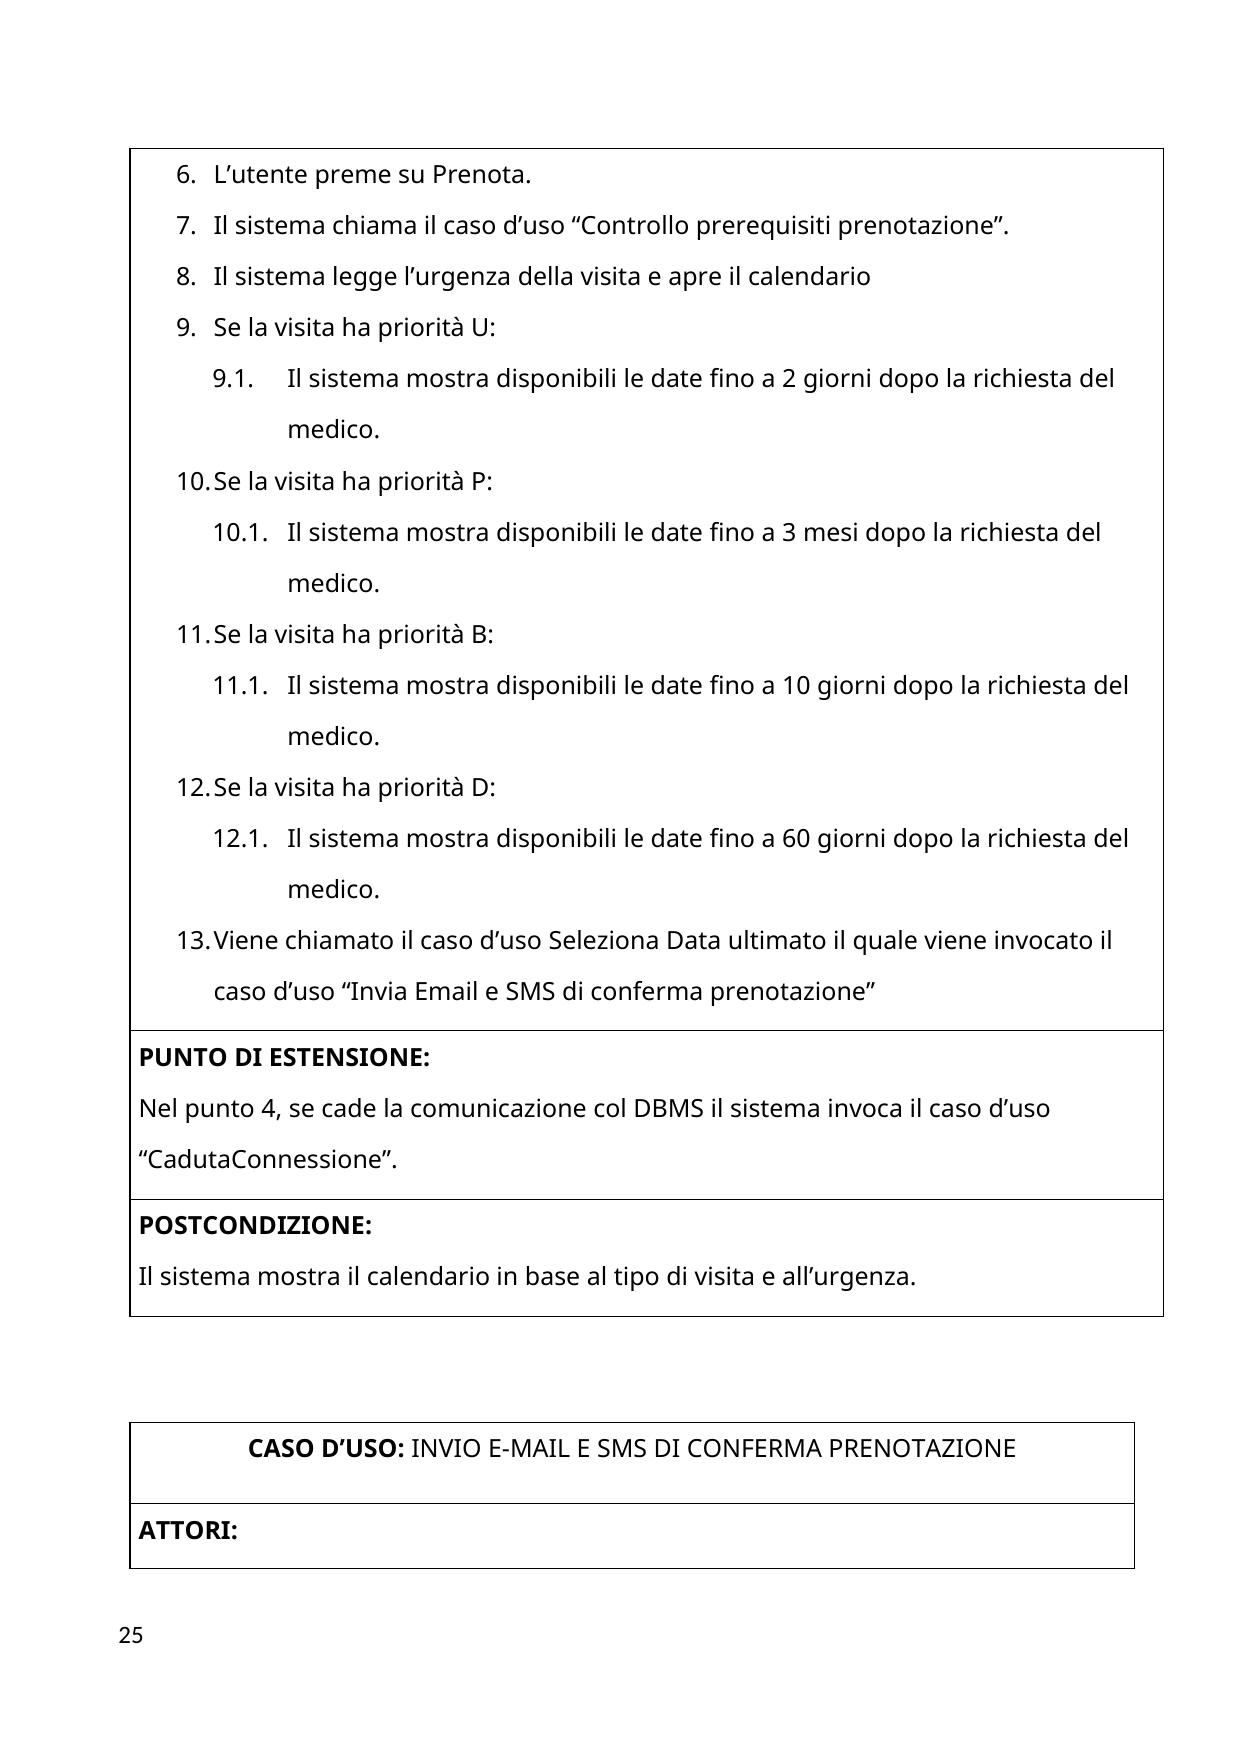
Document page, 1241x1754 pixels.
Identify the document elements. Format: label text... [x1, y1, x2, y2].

table_header CASO D’USO: INVIO E-MAIL E SMS DI CONFERMA PRENOTAZIONE [131, 1423, 1134, 1503]
table_cell PUNTO DI ESTENSIONE: Nel punto 4, se cade la comunicazione col DBMS il sistema invoca il caso d’uso “CadutaConnessione”. [131, 1031, 1163, 1198]
table_cell ATTORI: Utente [131, 1504, 1134, 1568]
table_cell POSTCONDIZIONE: Il sistema mostra il calendario in base al tipo di visita e all’urgenza. [131, 1200, 1163, 1316]
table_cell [131, 149, 1163, 1030]
